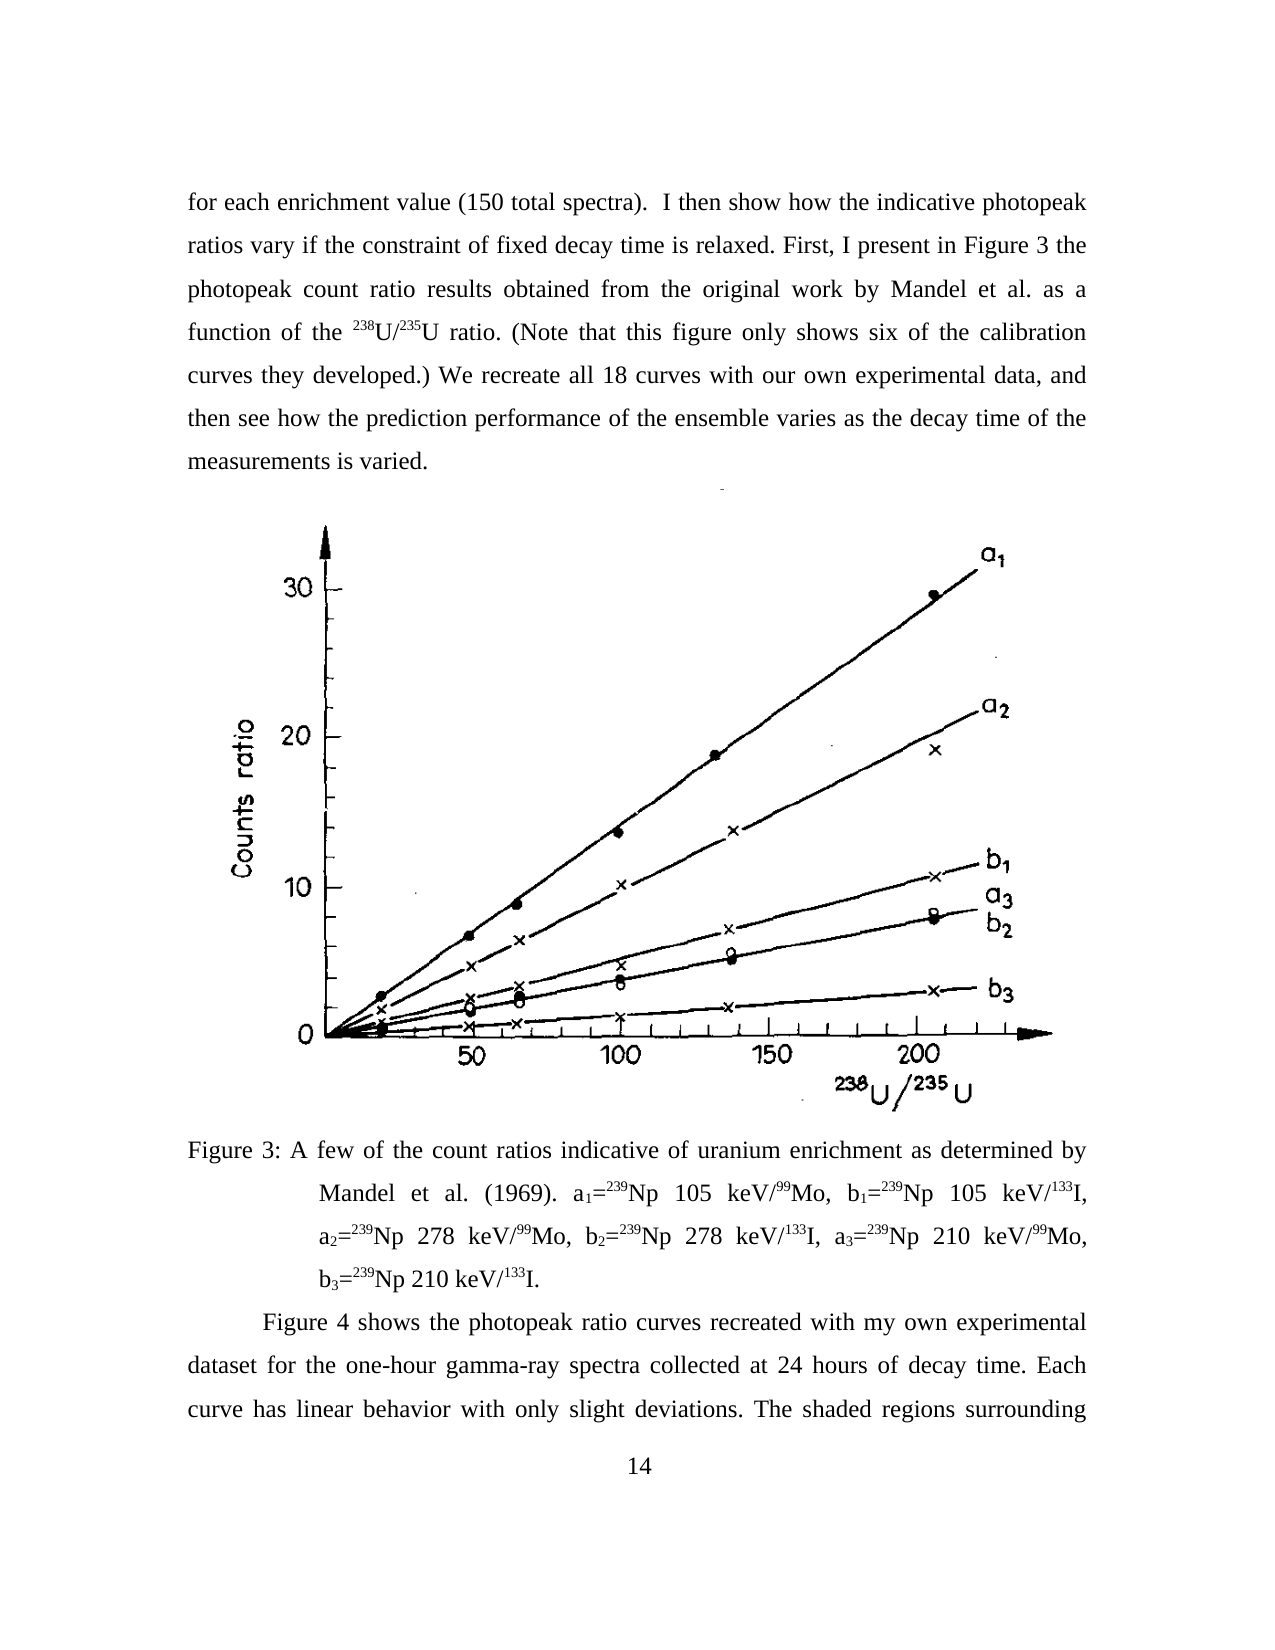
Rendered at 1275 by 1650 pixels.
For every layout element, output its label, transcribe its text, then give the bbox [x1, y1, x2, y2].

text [187, 187, 1087, 475]
picture [187, 489, 1088, 1121]
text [187, 1307, 1087, 1422]
subtitle Figure 3: A few of the count ratios indicative of uranium enrichment as determined by Mandel et al. (1969). a1=239Np 105 keV/99Mo, b1=239Np 105 keV/133I, a2=239Np 278 keV/99Mo, b2=239Np 278 keV/133I, a3=239Np 210 keV/99Mo, b3=239Np 210 keV/133I. [187, 1135, 1087, 1293]
